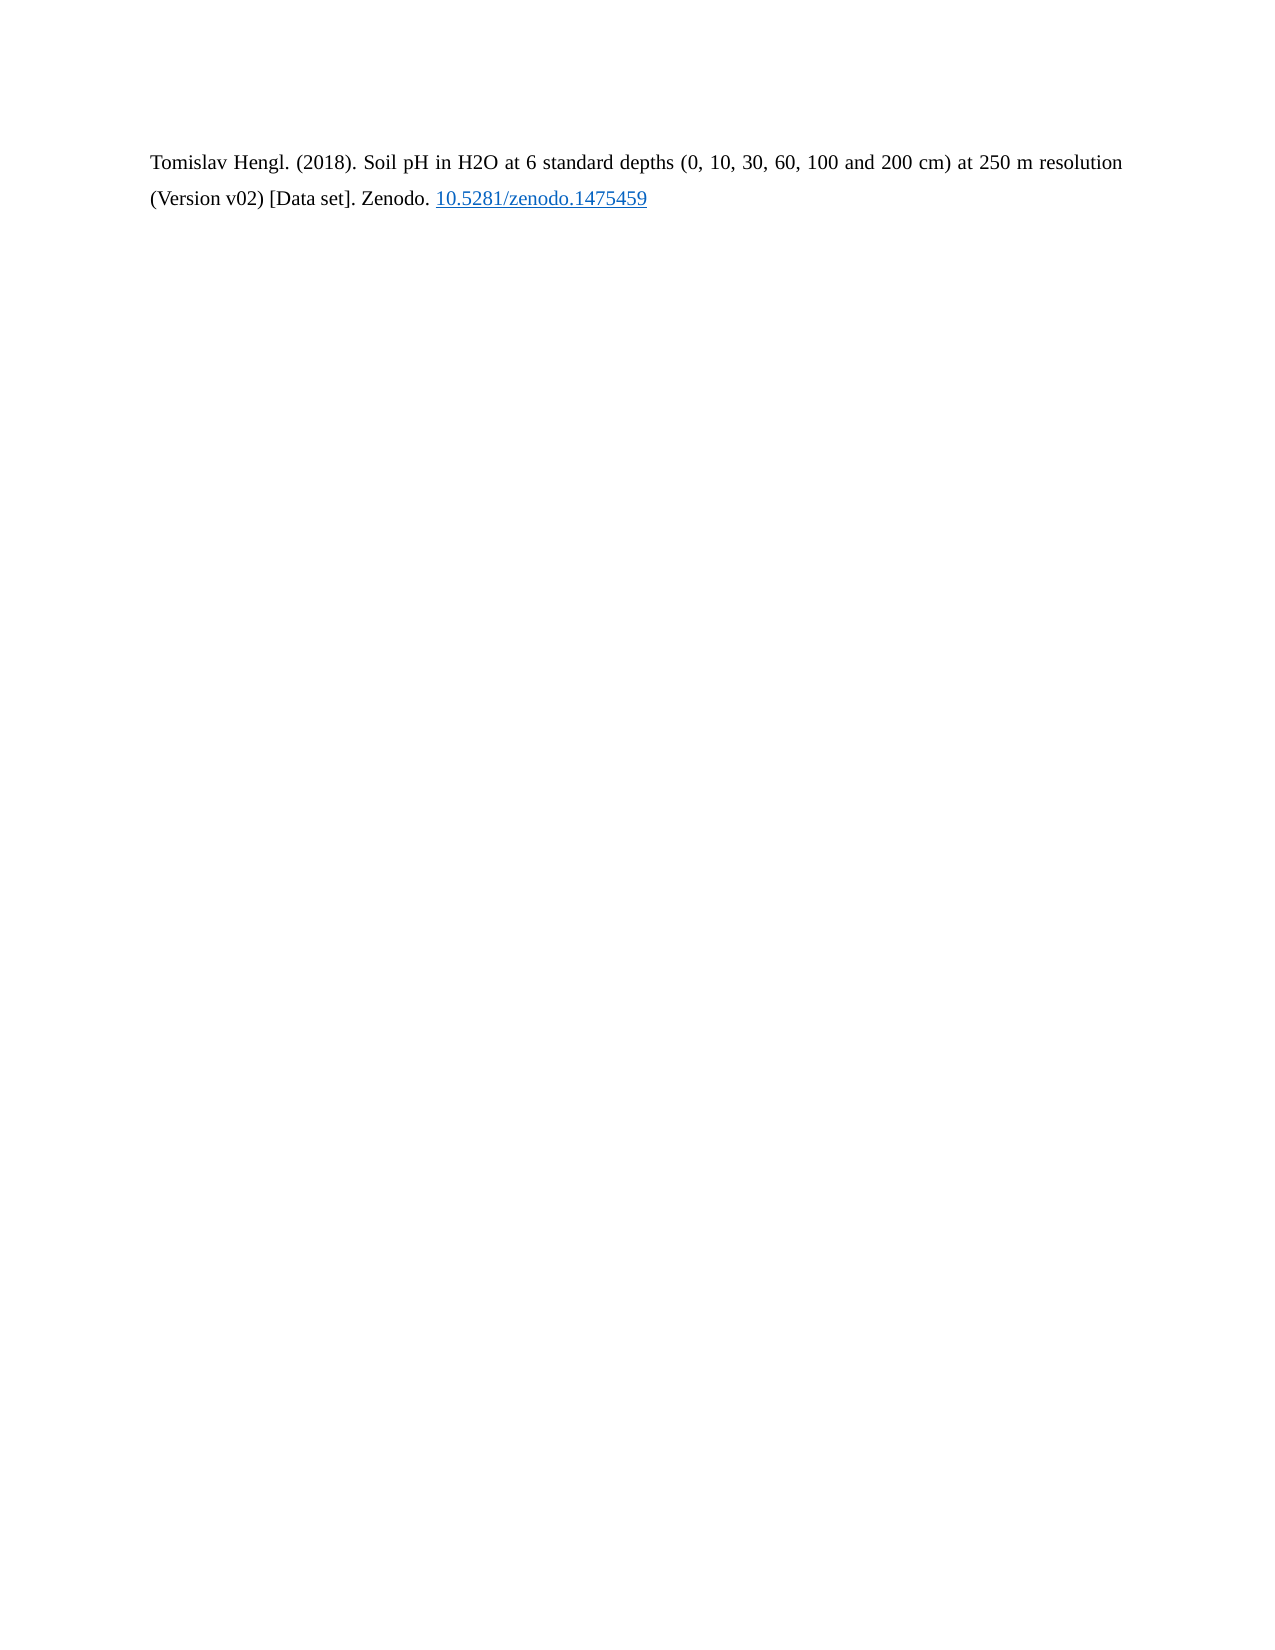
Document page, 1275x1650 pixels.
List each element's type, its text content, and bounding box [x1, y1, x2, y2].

text Tomislav Hengl. (2018). Soil pH in H2O at 6 standard depths (0, 10, 30, 60, 100 and 200 cm) at 250 m resolution (Version v02) [Data set]. Zenodo. 10.5281/zenodo.1475459 [150, 150, 1125, 210]
